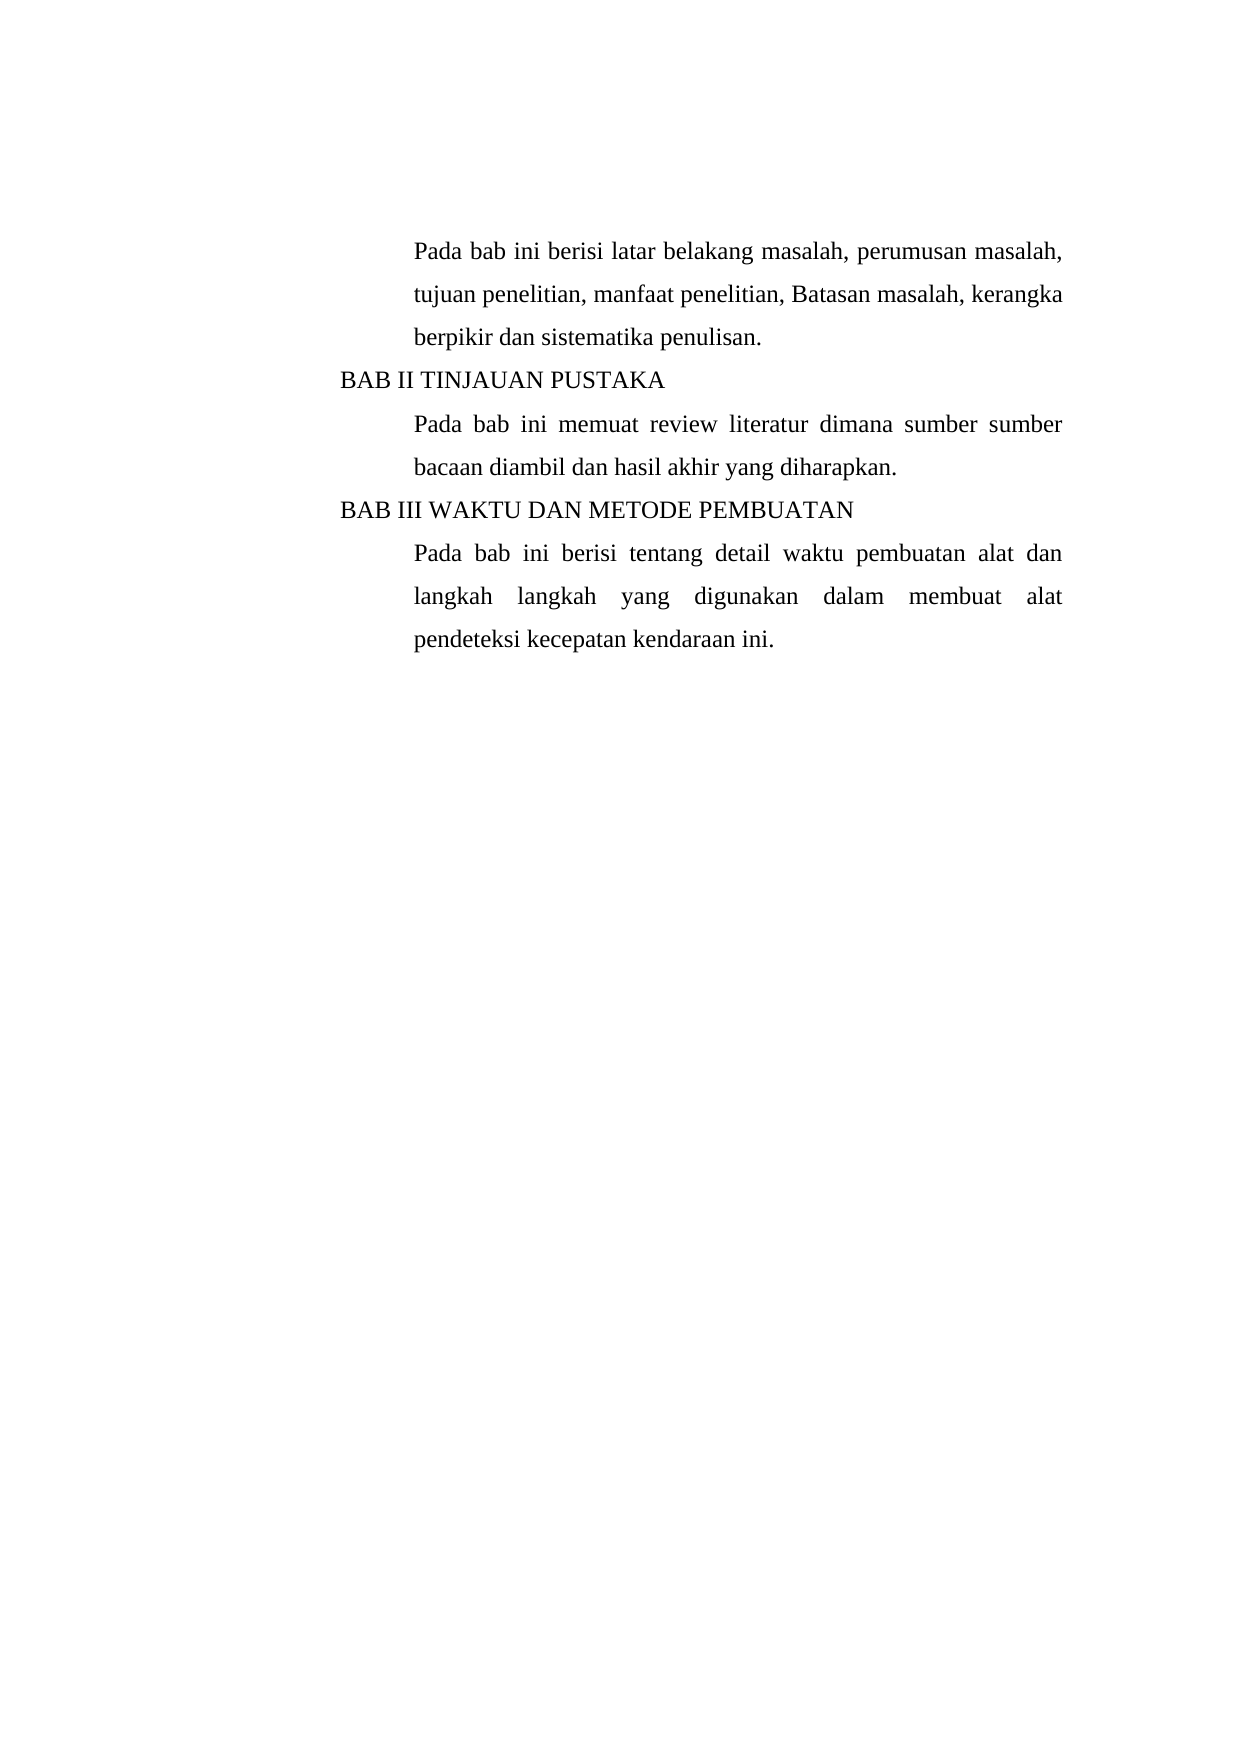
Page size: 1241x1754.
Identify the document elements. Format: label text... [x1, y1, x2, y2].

list Pada bab ini berisi tentang detail waktu pembuatan alat dan langkah langkah yang digunakan dalam membuat alat pendeteksi kecepatan kendaraan ini. [413, 538, 1063, 653]
list BAB III WAKTU DAN METODE PEMBUATAN [340, 495, 1063, 524]
list BAB II TINJAUAN PUSTAKA [340, 366, 1063, 394]
list Pada bab ini berisi latar belakang masalah, perumusan masalah, tujuan penelitian, manfaat penelitian, Batasan masalah, kerangka berpikir dan sistematika penulisan. [413, 236, 1063, 351]
list Pada bab ini memuat review literatur dimana sumber sumber bacaan diambil dan hasil akhir yang diharapkan. [413, 409, 1063, 481]
